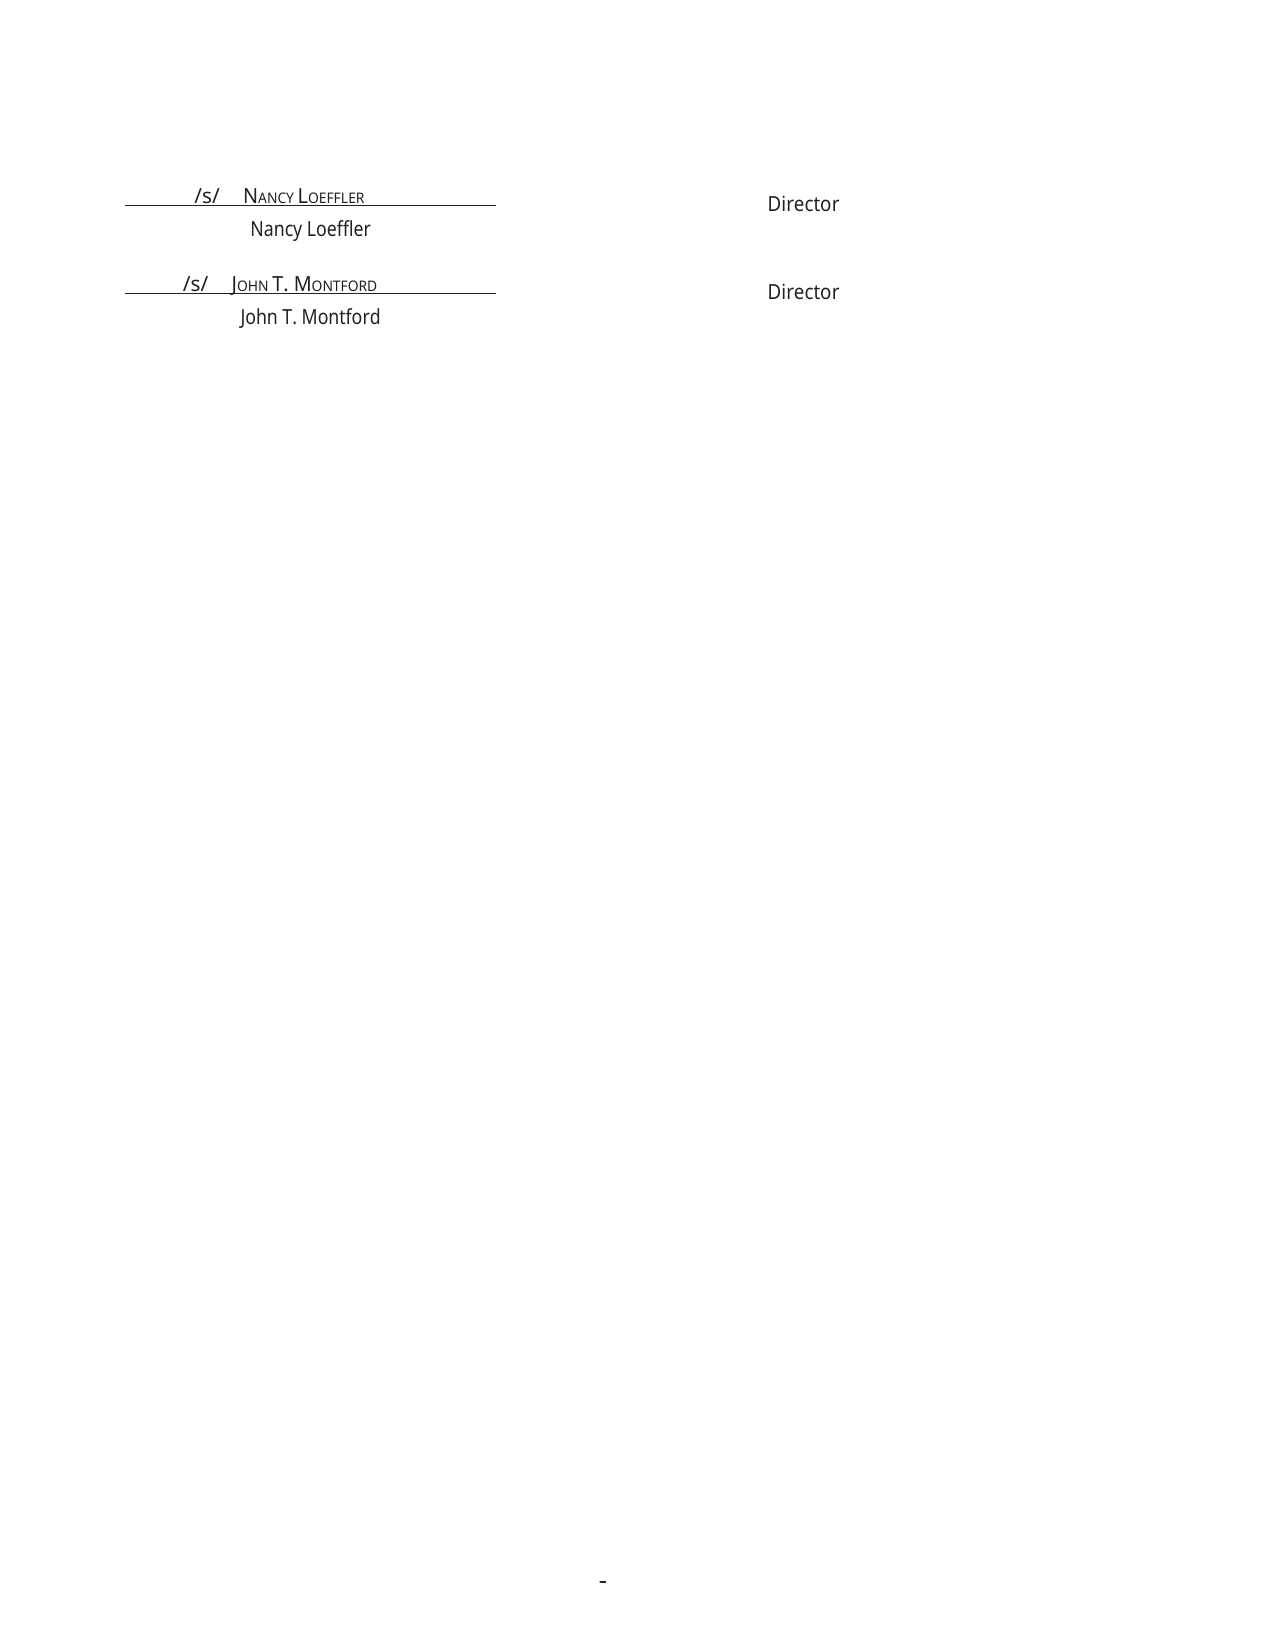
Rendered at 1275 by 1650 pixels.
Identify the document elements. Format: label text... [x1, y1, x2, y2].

text Director [767, 189, 1096, 218]
text John T. Montford [125, 302, 496, 330]
text Nancy Loeffler [125, 214, 496, 243]
text Director [767, 277, 1096, 305]
text /s/ NANCY LOEFFLER [125, 181, 496, 205]
text /s/ JOHN T. MONTFORD [125, 269, 496, 293]
